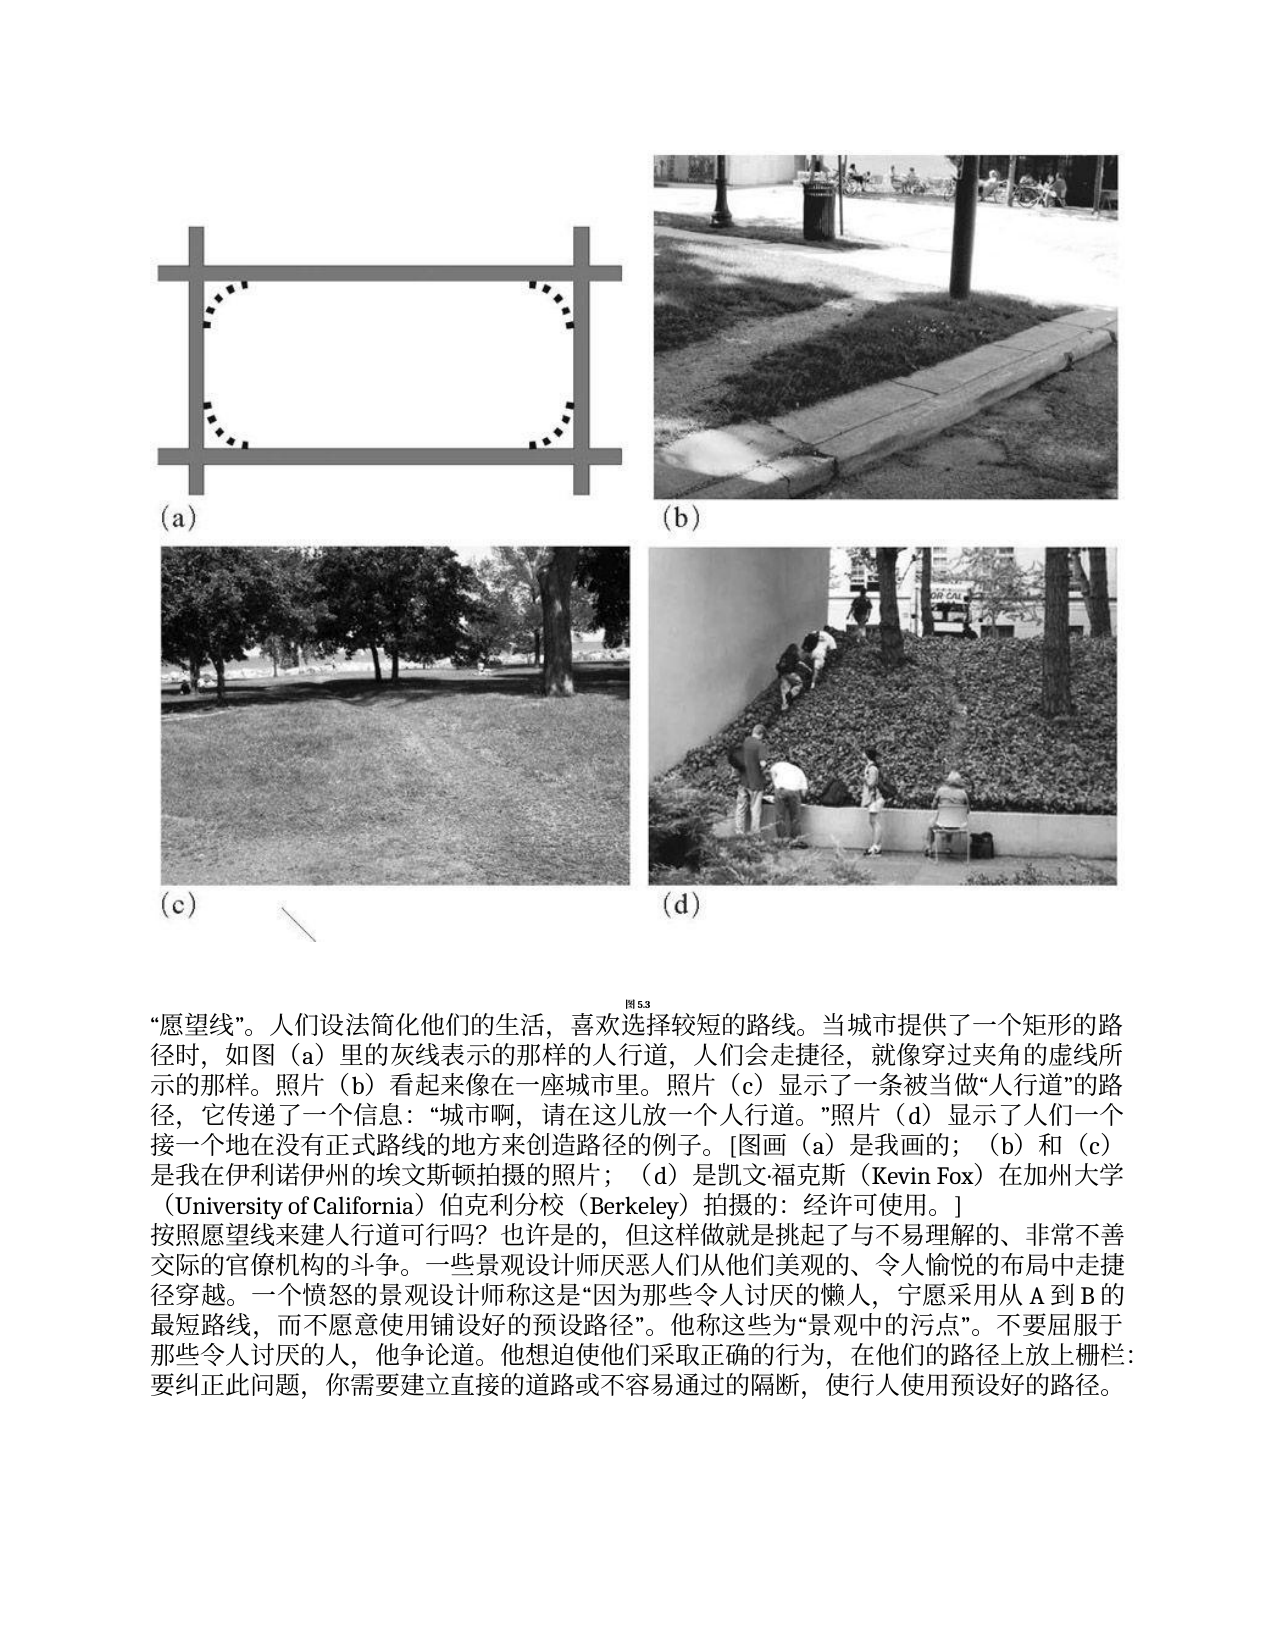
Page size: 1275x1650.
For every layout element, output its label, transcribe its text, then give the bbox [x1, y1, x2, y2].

text 要纠正此问题，你需要建立直接的道路或不容易通过的隔断，使行人使用预设好的路径。 [150, 1371, 1125, 1401]
text “愿望线”。人们设法简化他们的生活，喜欢选择较短的路线。当城市提供了一个矩形的路径时，如图（a）里的灰线表示的那样的人行道，人们会走捷径，就像穿过夹角的虚线所示的那样。照片（b）看起来像在一座城市里。照片（c）显示了一条被当做“人行道”的路径，它传递了一个信息：“城市啊，请在这儿放一个人行道。”照片（d）显示了人们一个接一个地在没有正式路线的地方来创造路径的例子。[图画（a）是我画的；（b）和（c）是我在伊利诺伊州的埃文斯顿拍摄的照片；（d）是凯文·福克斯（Kevin Fox）在加州大学（University of California）伯克利分校（Berkeley）拍摄的：经许可使用。] [150, 1011, 1125, 1221]
text 图5.3 [150, 981, 1125, 1011]
text 按照愿望线来建人行道可行吗？也许是的，但这样做就是挑起了与不易理解的、非常不善交际的官僚机构的斗争。一些景观设计师厌恶人们从他们美观的、令人愉悦的布局中走捷径穿越。一个愤怒的景观设计师称这是“因为那些令人讨厌的懒人，宁愿采用从A到B的最短路线，而不愿意使用铺设好的预设路径”。他称这些为“景观中的污点”。不要屈服于那些令人讨厌的人，他争论道。他想迫使他们采取正确的行为，在他们的路径上放上栅栏： [150, 1221, 1125, 1371]
picture [150, 150, 1125, 942]
